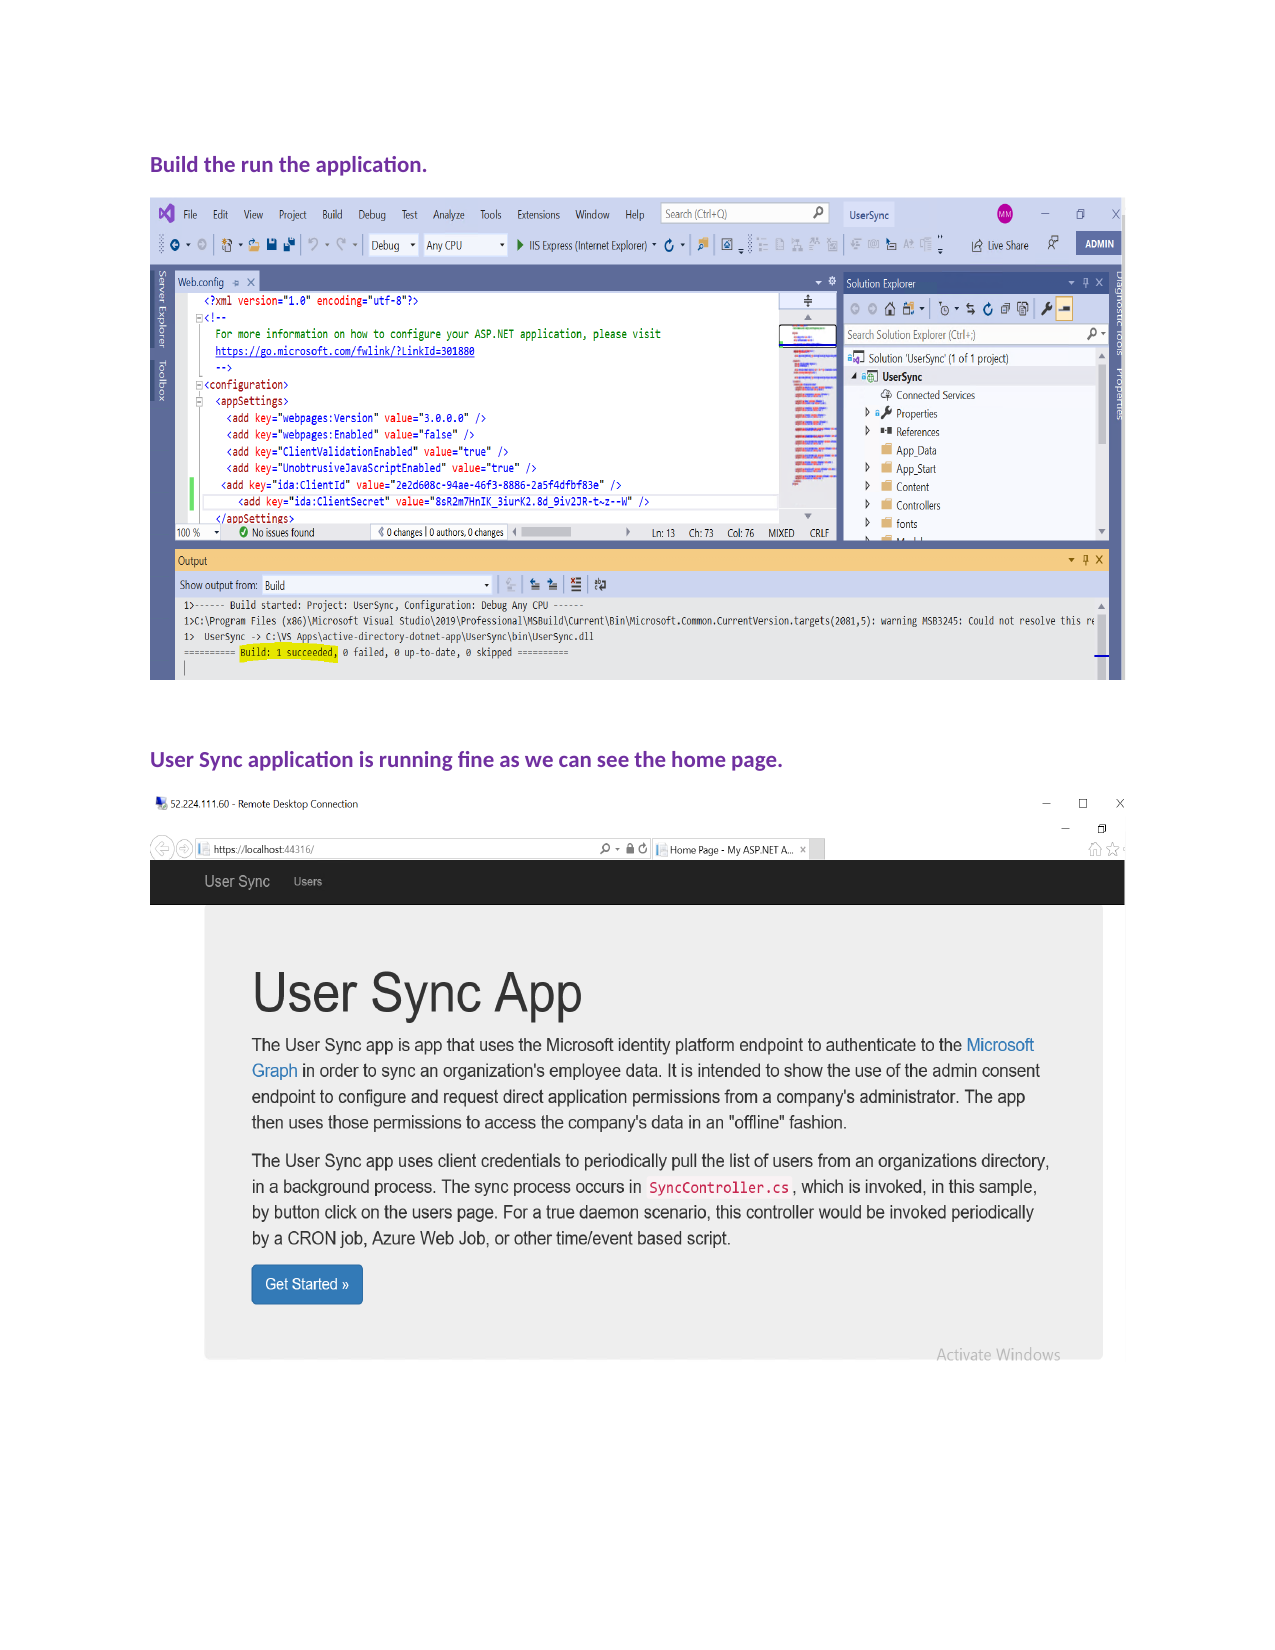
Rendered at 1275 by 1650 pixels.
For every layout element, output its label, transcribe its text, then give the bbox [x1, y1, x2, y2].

picture [150, 196, 1125, 680]
picture [150, 791, 1125, 1362]
text User Sync application is running fine as we can see the home page. [150, 745, 1125, 773]
text Build the run the application. [150, 150, 1125, 178]
